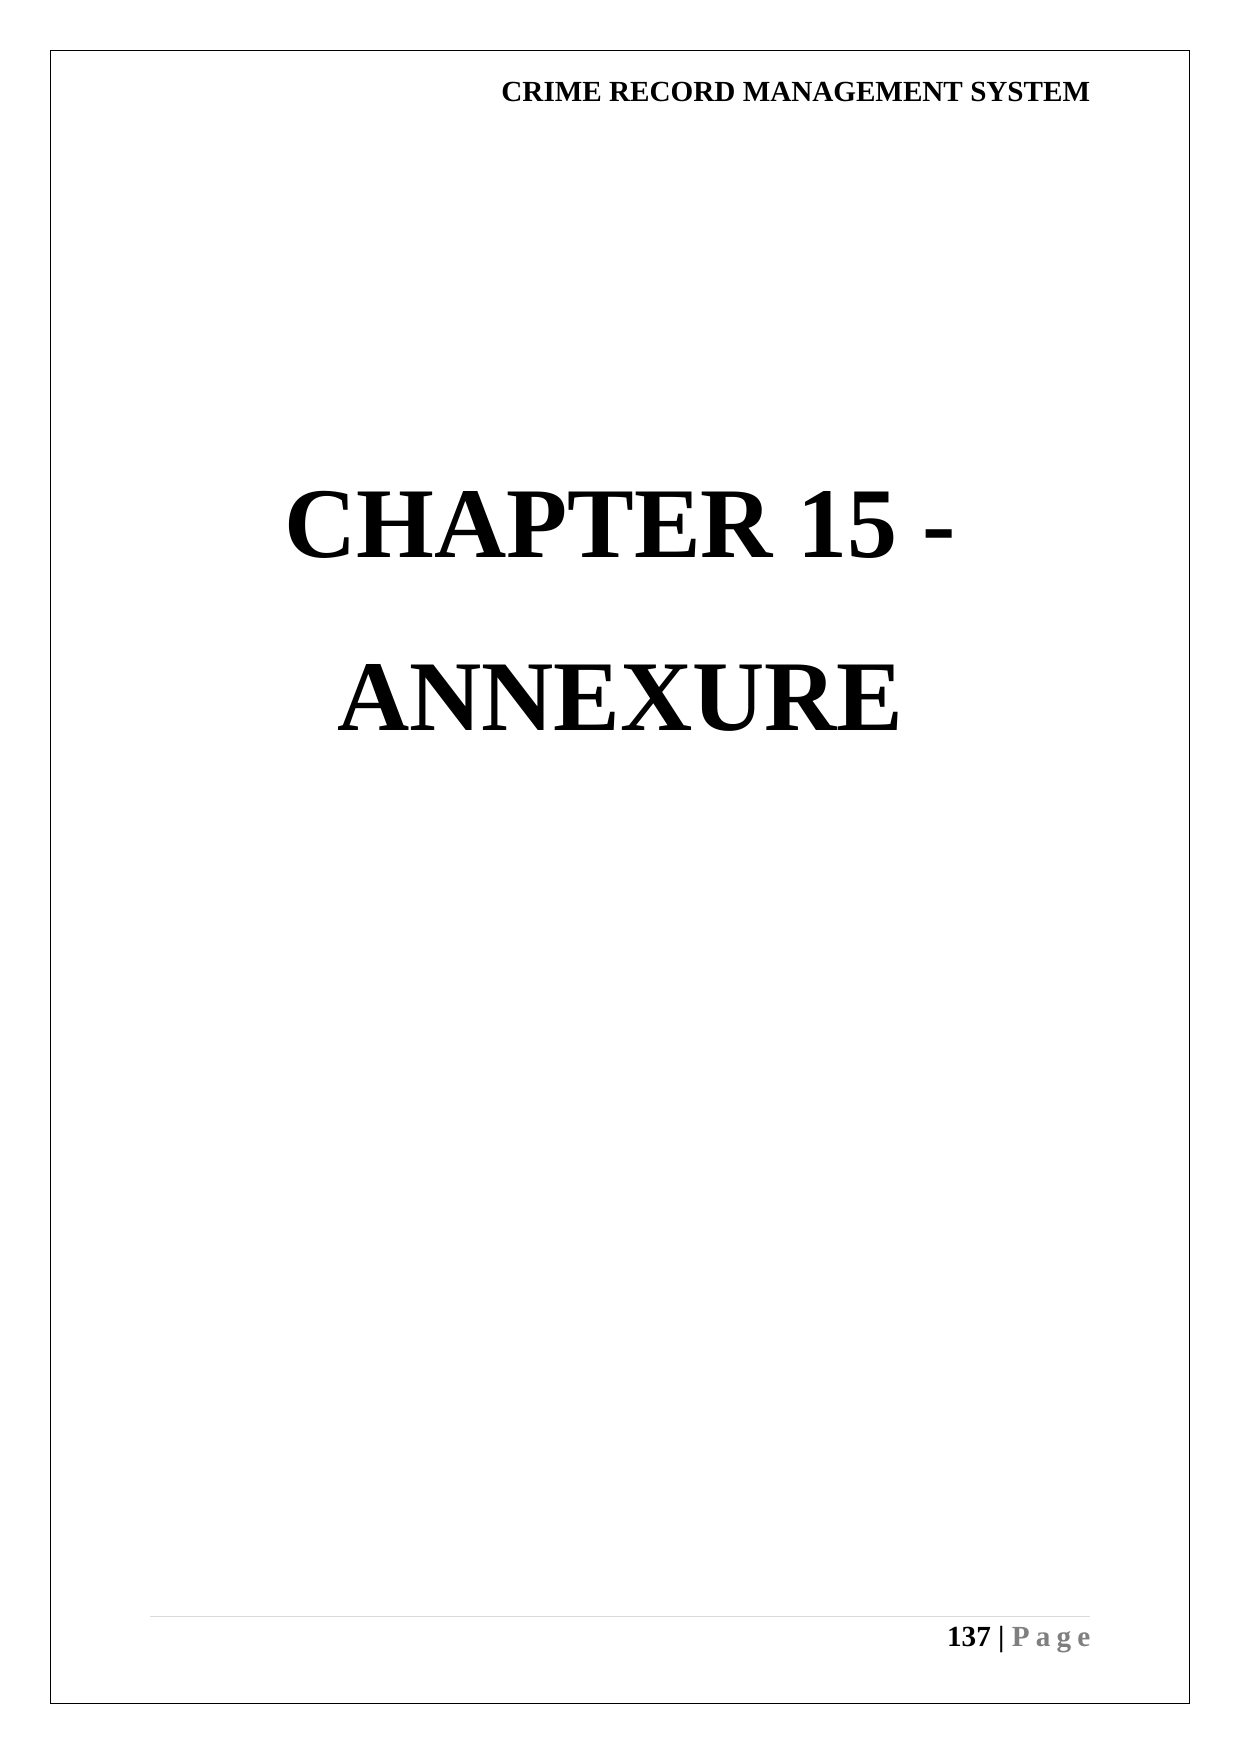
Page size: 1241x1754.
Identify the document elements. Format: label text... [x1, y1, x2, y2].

text CHAPTER 15 - ANNEXURE [150, 464, 1090, 752]
